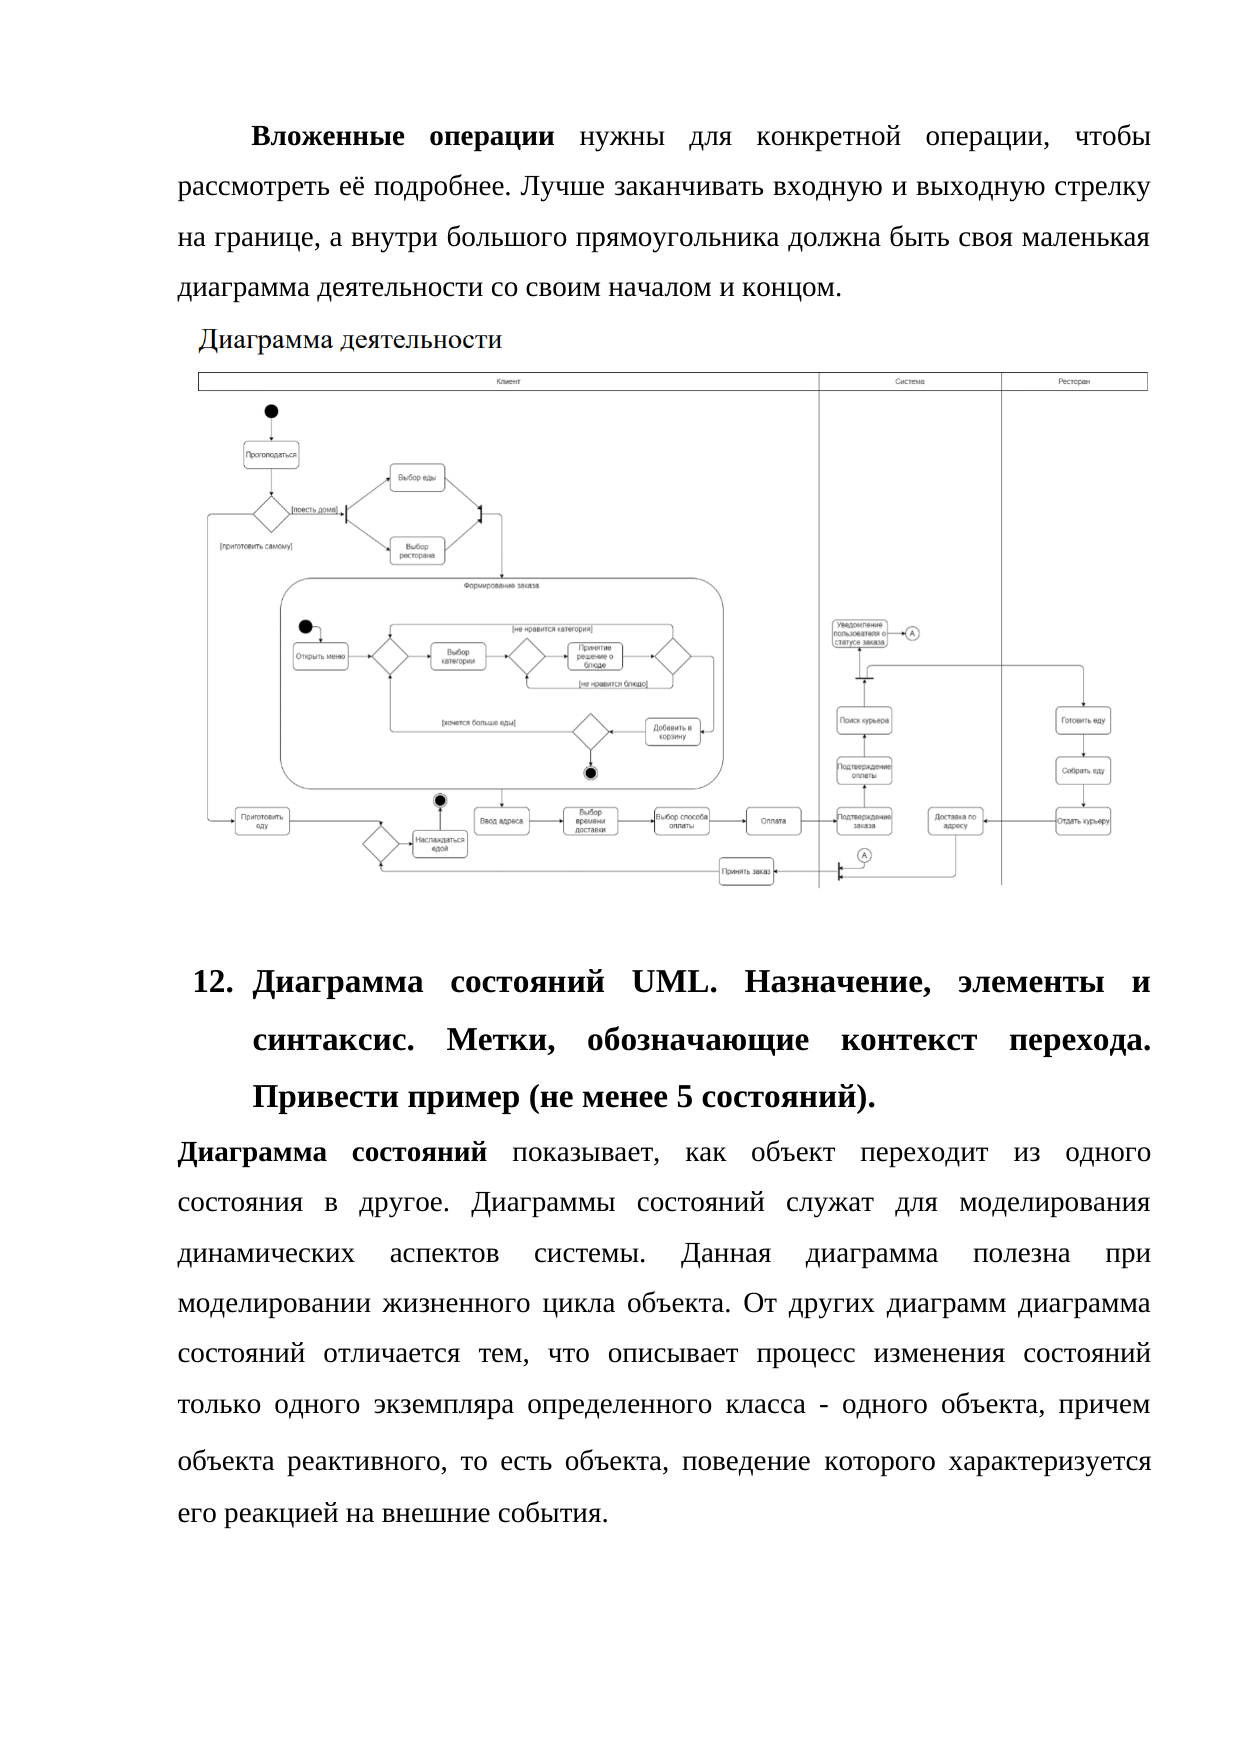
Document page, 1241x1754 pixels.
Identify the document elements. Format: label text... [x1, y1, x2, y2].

picture [177, 319, 1152, 895]
text Диаграмма состояний показывает, как объект переходит из одного состояния в другое. Диаграммы состояний служат для моделирования динамических аспектов системы. Данная диаграмма полезна при моделировании жизненного цикла объекта. От других диаграмм диаграмма состояний отличается тем, что описывает процесс изменения состояний только одного экземпляра определенного класса - одного объекта, причем объекта реактивного, то есть объекта, поведение которого характеризуется его реакцией на внешние события. [177, 1134, 1152, 1529]
text Вложенные операции нужны для конкретной операции, чтобы рассмотреть её подробнее. Лучше заканчивать входную и выходную стрелку на границе, а внутри большого прямоугольника должна быть своя маленькая диаграмма деятельности со своим началом и концом. [177, 118, 1152, 303]
subtitle Диаграмма состояний UML. Назначение, элементы и синтаксис. Метки, обозначающие контекст перехода. Привести пример (не менее 5 состояний). [192, 962, 1152, 1115]
